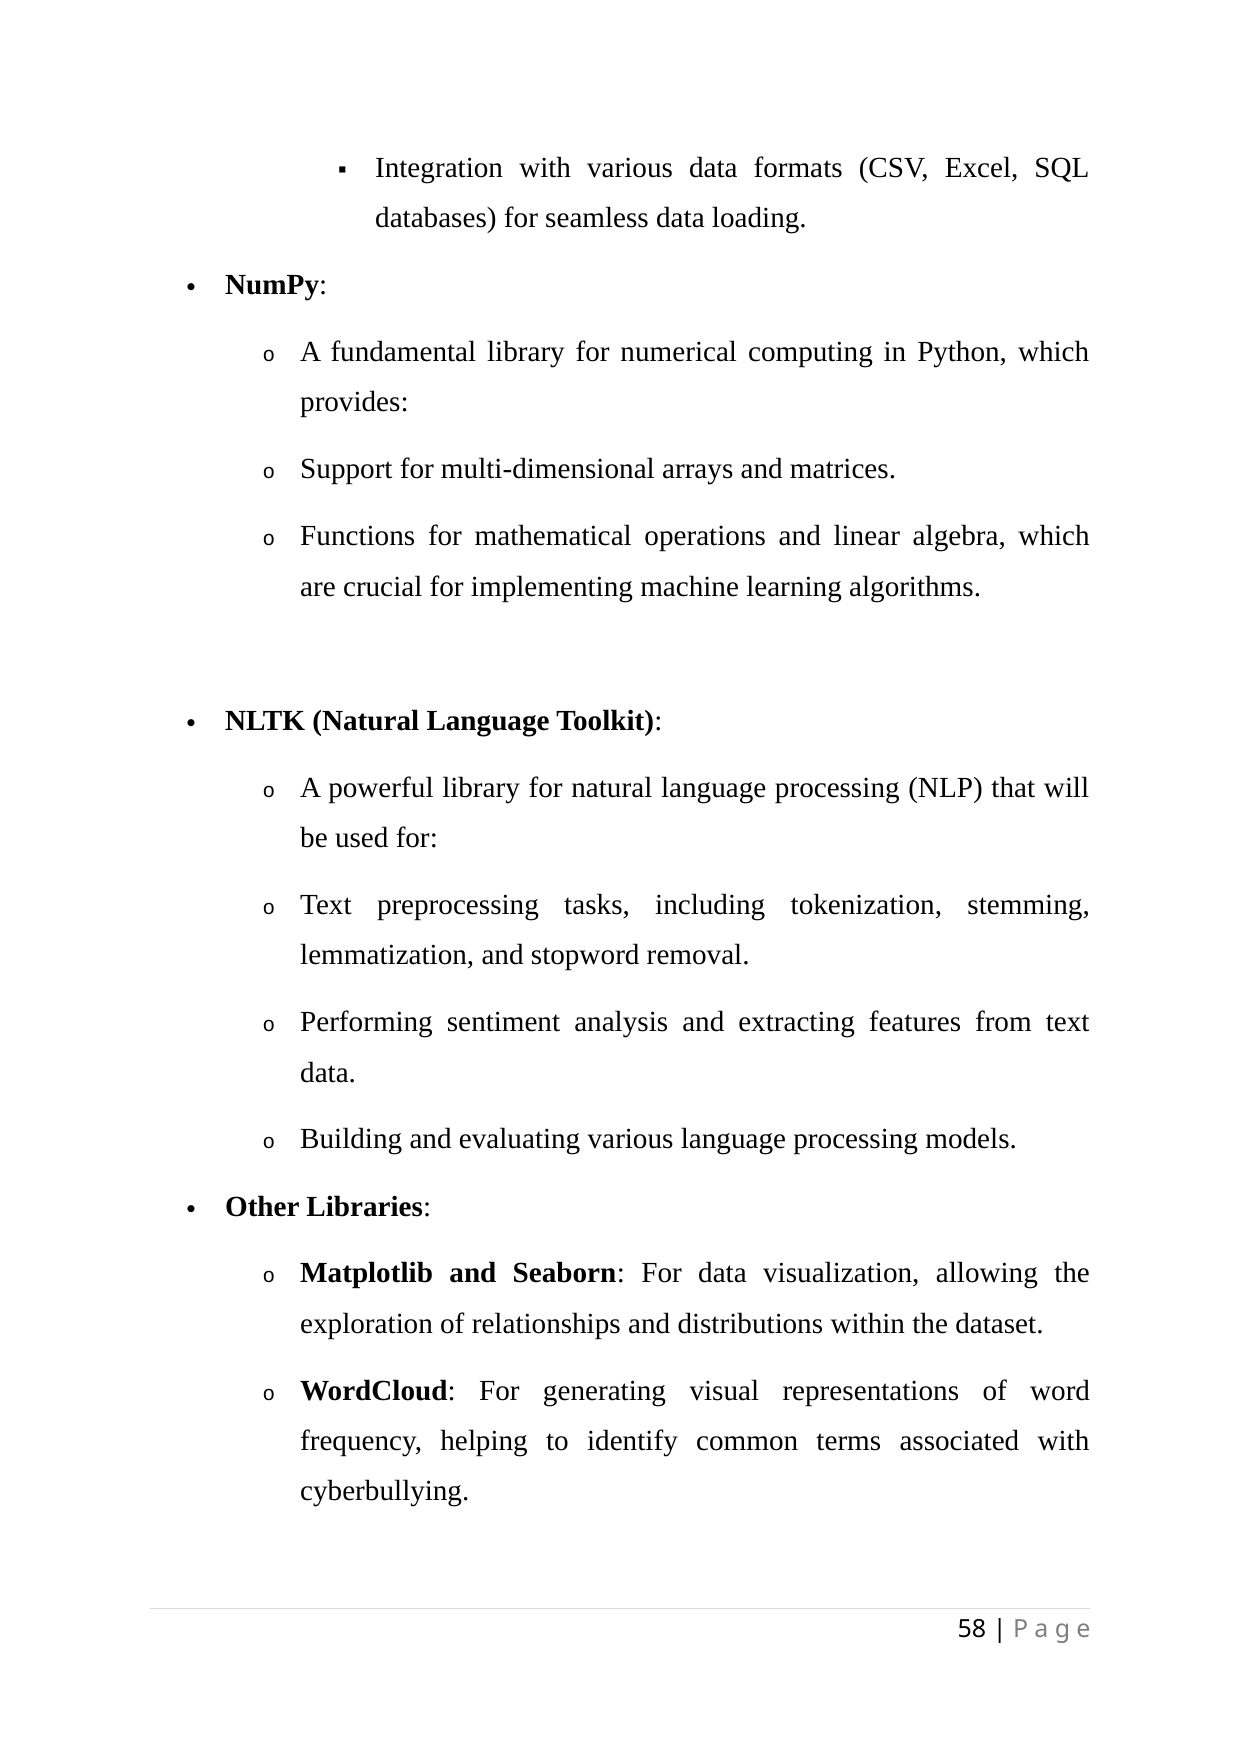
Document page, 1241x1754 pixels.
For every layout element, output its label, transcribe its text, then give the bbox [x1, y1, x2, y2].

list Functions for mathematical operations and linear algebra, which are crucial for implementing machine learning algorithms. [262, 518, 1090, 602]
list Matplotlib and Seaborn: For data visualization, allowing the exploration of relationships and distributions within the dataset. [262, 1256, 1090, 1339]
list NLTK (Natural Language Toolkit): [187, 703, 1090, 736]
list WordCloud: For generating visual representations of word frequency, helping to identify common terms associated with cyberbullying. [262, 1373, 1090, 1507]
list A powerful library for natural language processing (NLP) that will be used for: [262, 770, 1090, 854]
list Support for multi-dimensional arrays and matrices. [262, 452, 1090, 485]
list Text preprocessing tasks, including tokenization, stemming, lemmatization, and stopword removal. [262, 887, 1090, 971]
list Integration with various data formats (CSV, Excel, SQL databases) for seamless data loading. [337, 150, 1090, 234]
list Building and evaluating various language processing models. [262, 1122, 1090, 1155]
list Other Libraries: [187, 1189, 1090, 1222]
list Performing sentiment analysis and extracting features from text data. [262, 1004, 1090, 1088]
list A fundamental library for numerical computing in Python, which provides: [262, 334, 1090, 418]
list NumPy: [187, 267, 1090, 301]
